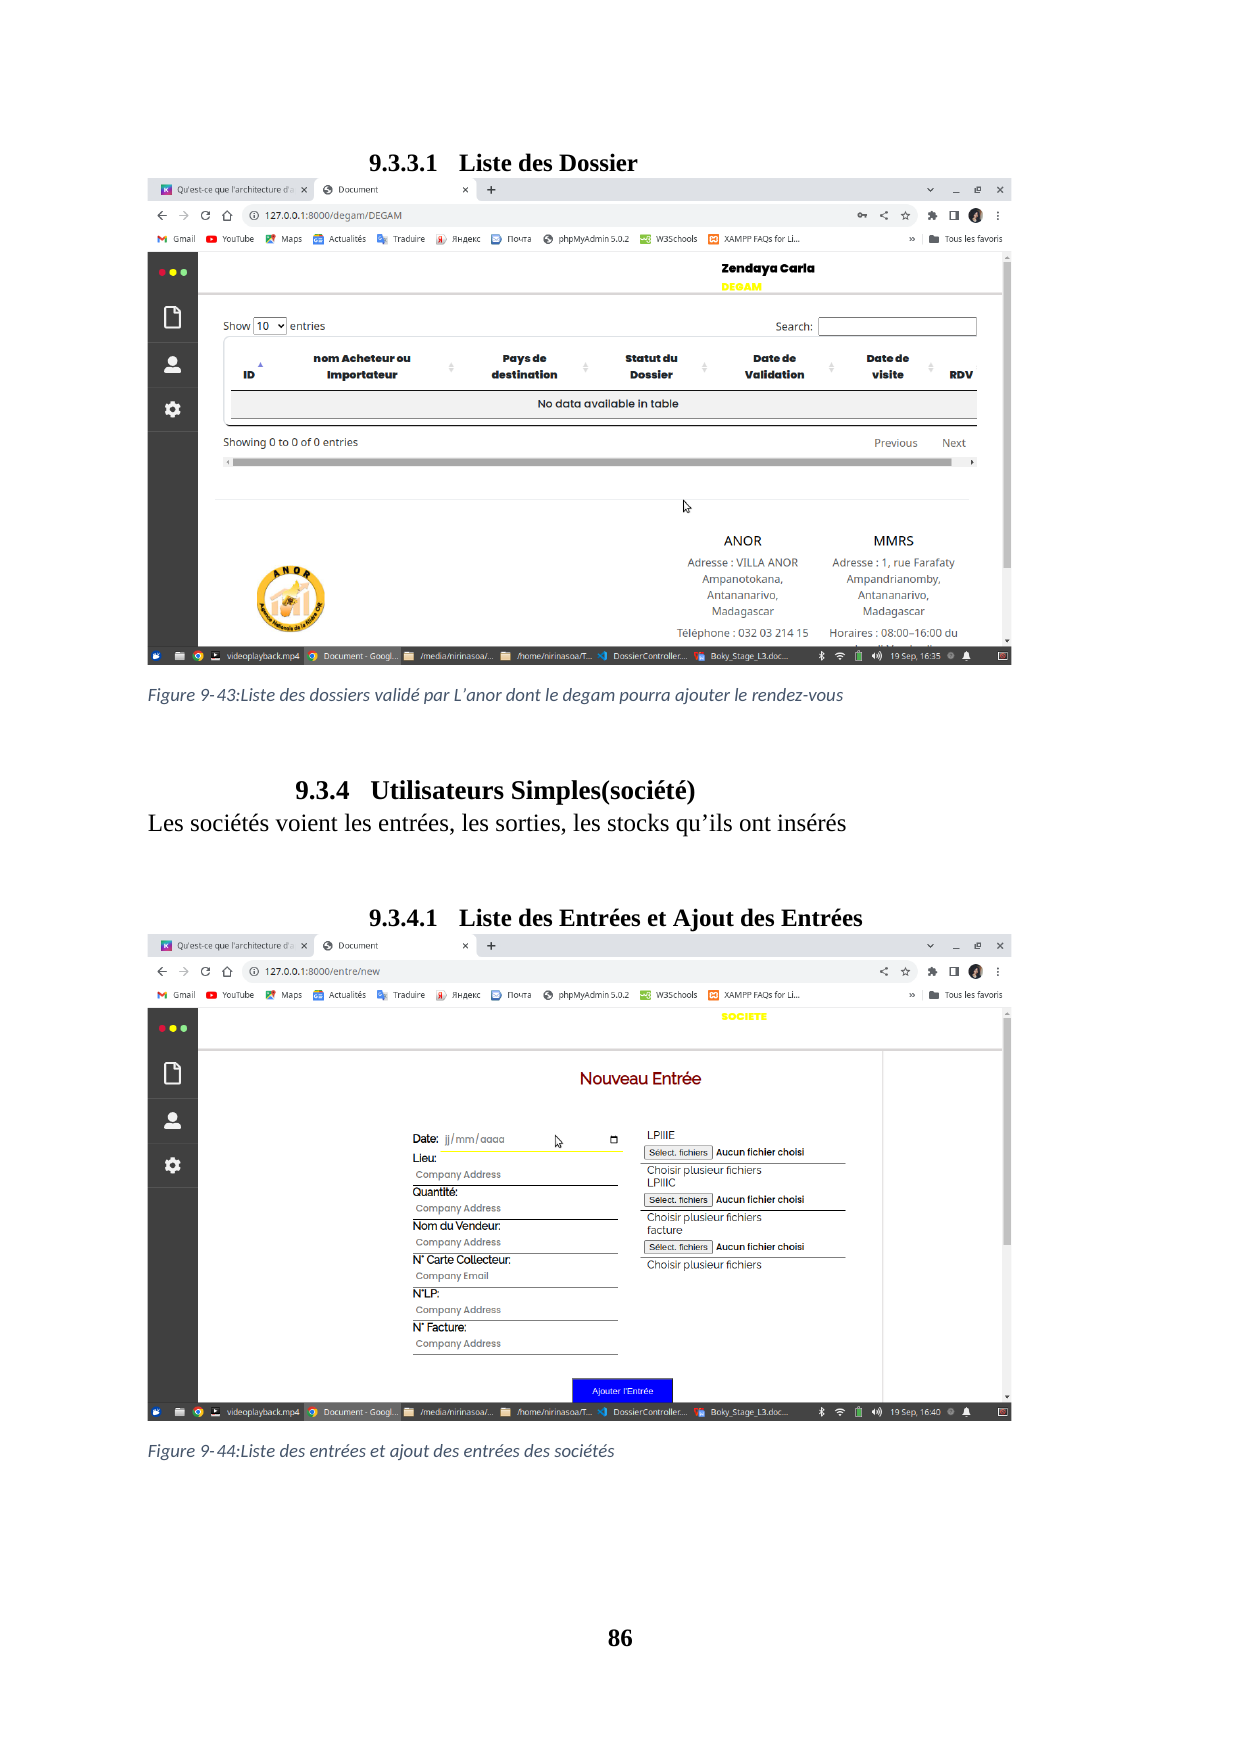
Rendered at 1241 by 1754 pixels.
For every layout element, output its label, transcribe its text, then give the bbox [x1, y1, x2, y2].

subtitle Liste des Dossier [369, 148, 1093, 176]
subtitle Liste des Entrées et Ajout des Entrées [369, 903, 1093, 932]
text Les sociétés voient les entrées, les sorties, les stocks qu’ils ont insérés [148, 808, 1093, 836]
picture [147, 178, 1012, 665]
subtitle Utilisateurs Simples(société) [295, 774, 1093, 805]
picture [147, 934, 1012, 1421]
